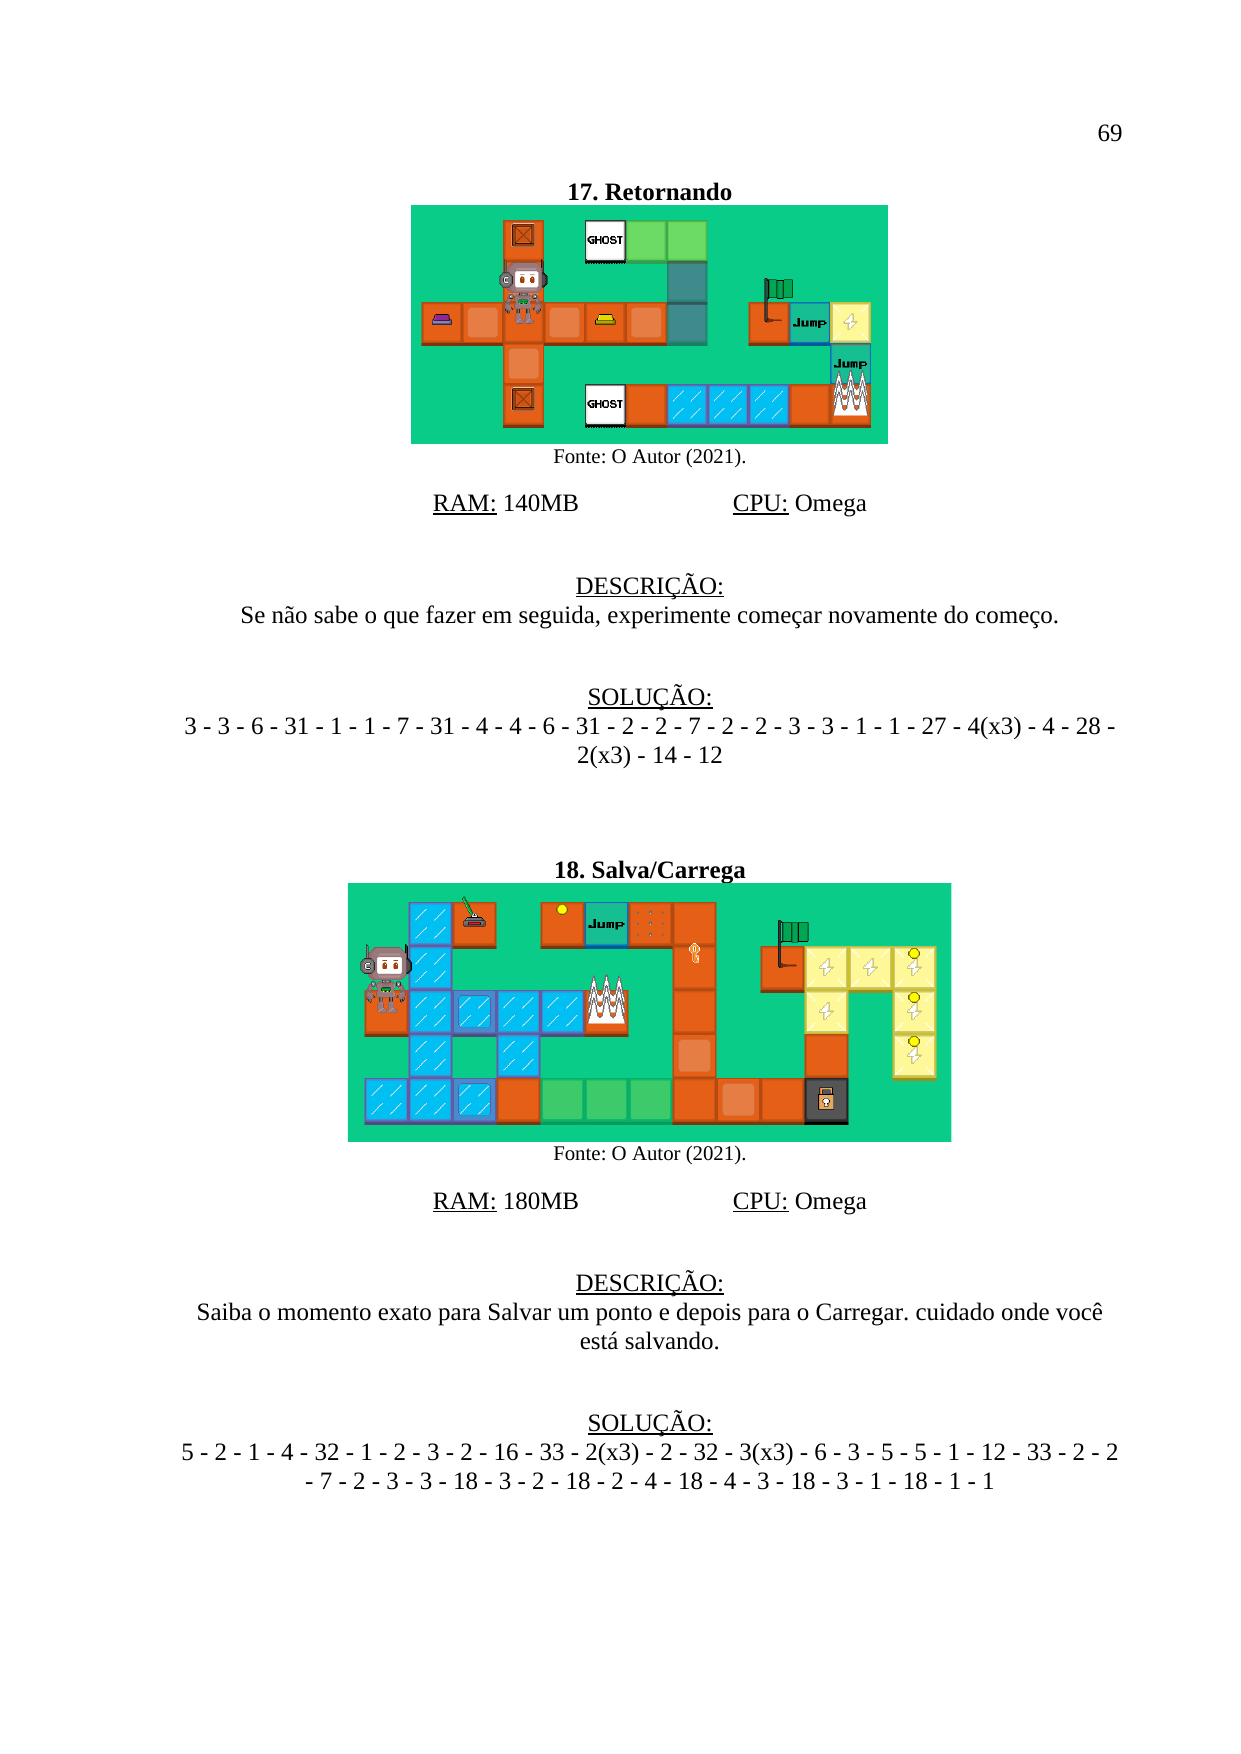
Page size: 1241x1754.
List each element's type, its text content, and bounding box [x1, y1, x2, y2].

text 17. Retornando [177, 177, 1122, 206]
text SOLUÇÃO: [177, 1408, 1122, 1437]
text RAM: 140MB CPU: Omega [177, 488, 1122, 517]
text Saiba o momento exato para Salvar um ponto e depois para o Carregar. cuidado onde você está salvando. [177, 1297, 1122, 1355]
text Se não sabe o que fazer em seguida, experimente começar novamente do começo. [177, 600, 1122, 628]
text 3 - 3 - 6 - 31 - 1 - 1 - 7 - 31 - 4 - 4 - 6 - 31 - 2 - 2 - 7 - 2 - 2 - 3 - 3 - 1 - 1 - 27 - 4(x3) - 4 - 28 - 2(x3) - 14 - 12 [177, 711, 1122, 768]
picture [347, 883, 952, 1142]
text DESCRIÇÃO: [177, 1268, 1122, 1297]
text RAM: 180MB CPU: Omega [177, 1186, 1122, 1215]
text Fonte: O Autor (2021). [177, 1141, 1122, 1165]
text 18. Salva/Carrega [177, 855, 1122, 883]
text Fonte: O Autor (2021). [177, 444, 1122, 468]
text SOLUÇÃO: [177, 682, 1122, 711]
picture [411, 205, 888, 444]
text 5 - 2 - 1 - 4 - 32 - 1 - 2 - 3 - 2 - 16 - 33 - 2(x3) - 2 - 32 - 3(x3) - 6 - 3 - 5 - 5 - 1 - 12 - 33 - 2 - 2 - 7 - 2 - 3 - 3 - 18 - 3 - 2 - 18 - 2 - 4 - 18 - 4 - 3 - 18 - 3 - 1 - 18 - 1 - 1 [177, 1437, 1122, 1495]
text DESCRIÇÃO: [177, 571, 1122, 600]
